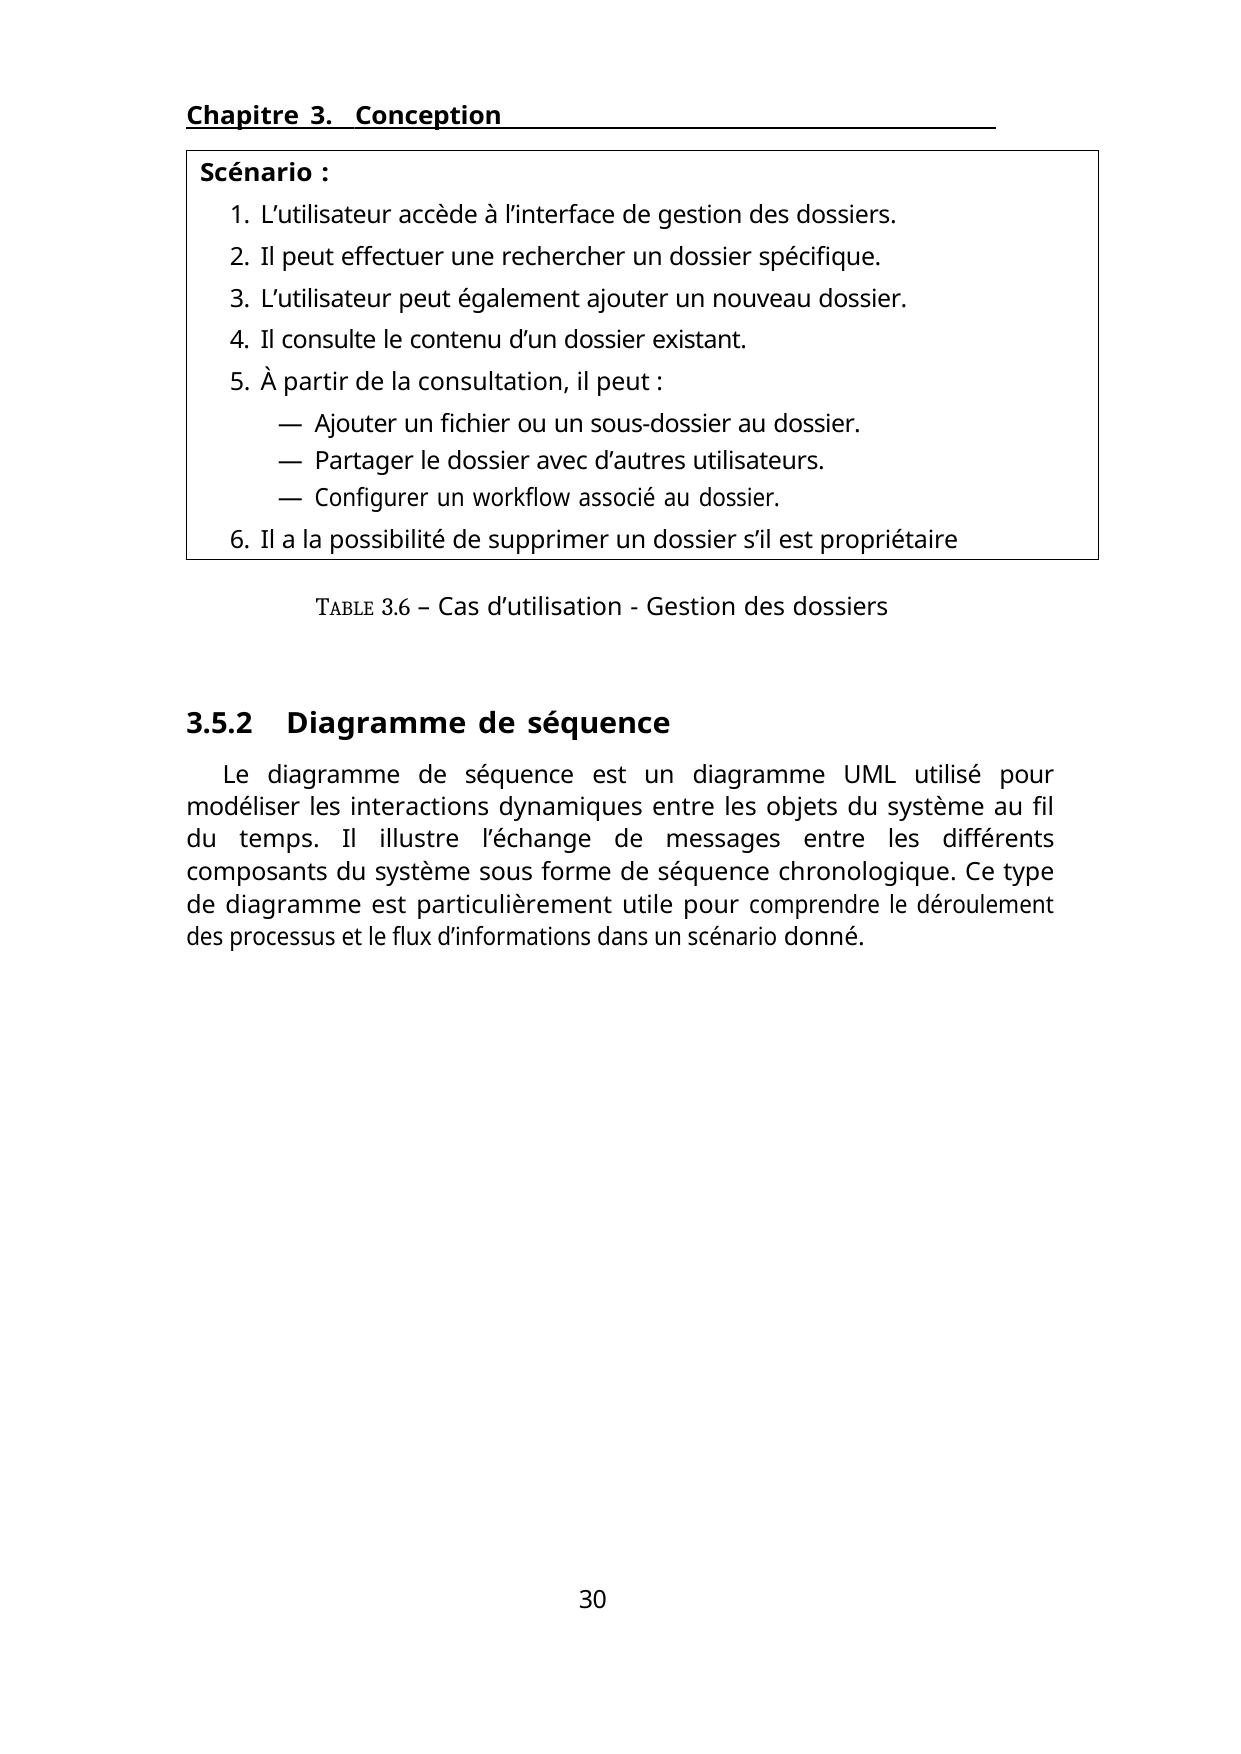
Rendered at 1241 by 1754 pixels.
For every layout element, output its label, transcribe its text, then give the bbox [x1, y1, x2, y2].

text Le diagramme de séquence est un diagramme UML utilisé pour modéliser les interactions dynamiques entre les objets du système au fil du temps. Il illustre l’échange de messages entre les différents composants du système sous forme de séquence chronologique. Ce type de diagramme est particulièrement utile pour comprendre le déroulement des processus et le flux d’informations dans un scénario donné. [186, 757, 1054, 953]
text Table 3.6 – Cas d’utilisation - Gestion des dossiers [100, 588, 1104, 622]
subtitle Diagramme de séquence [186, 702, 1181, 742]
table_cell Scénario : L’utilisateur accède à l’interface de gestion des dossiers. Il peut effectuer une rechercher un dossier spécifique. L’utilisateur peut également ajouter un nouveau dossier. Il consulte le contenu d’un dossier existant. À partir de la consultation, il peut : Ajouter un fichier ou un sous-dossier au dossier. Partager le dossier avec d’autres utilisateurs. Configurer un workflow associé au dossier. Il a la possibilité de supprimer un dossier s’il est propriétaire [187, 151, 1098, 558]
